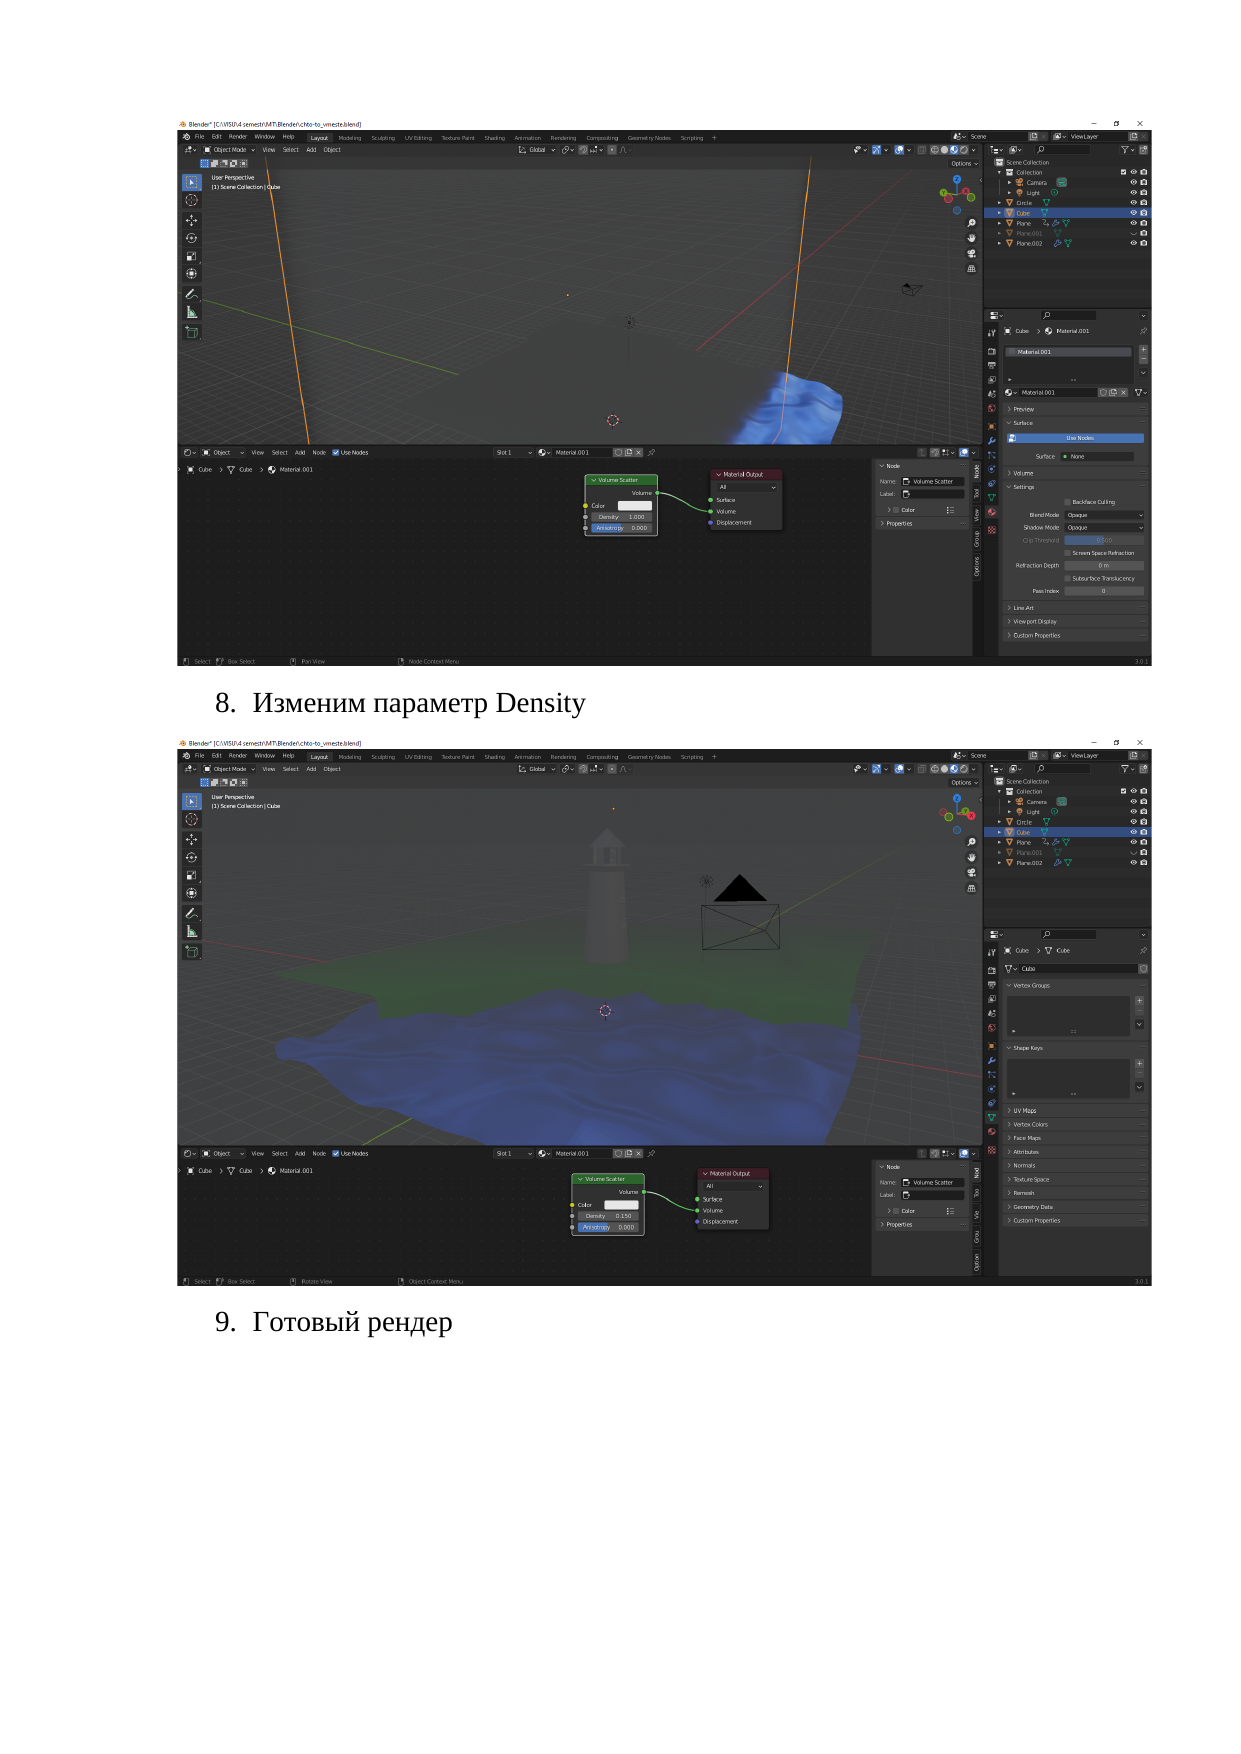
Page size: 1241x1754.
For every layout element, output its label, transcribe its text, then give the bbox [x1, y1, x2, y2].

picture [177, 737, 1152, 1286]
list Готовый рендер [215, 1304, 1152, 1338]
list Изменим параметр Density [215, 685, 1152, 718]
picture [177, 118, 1152, 666]
